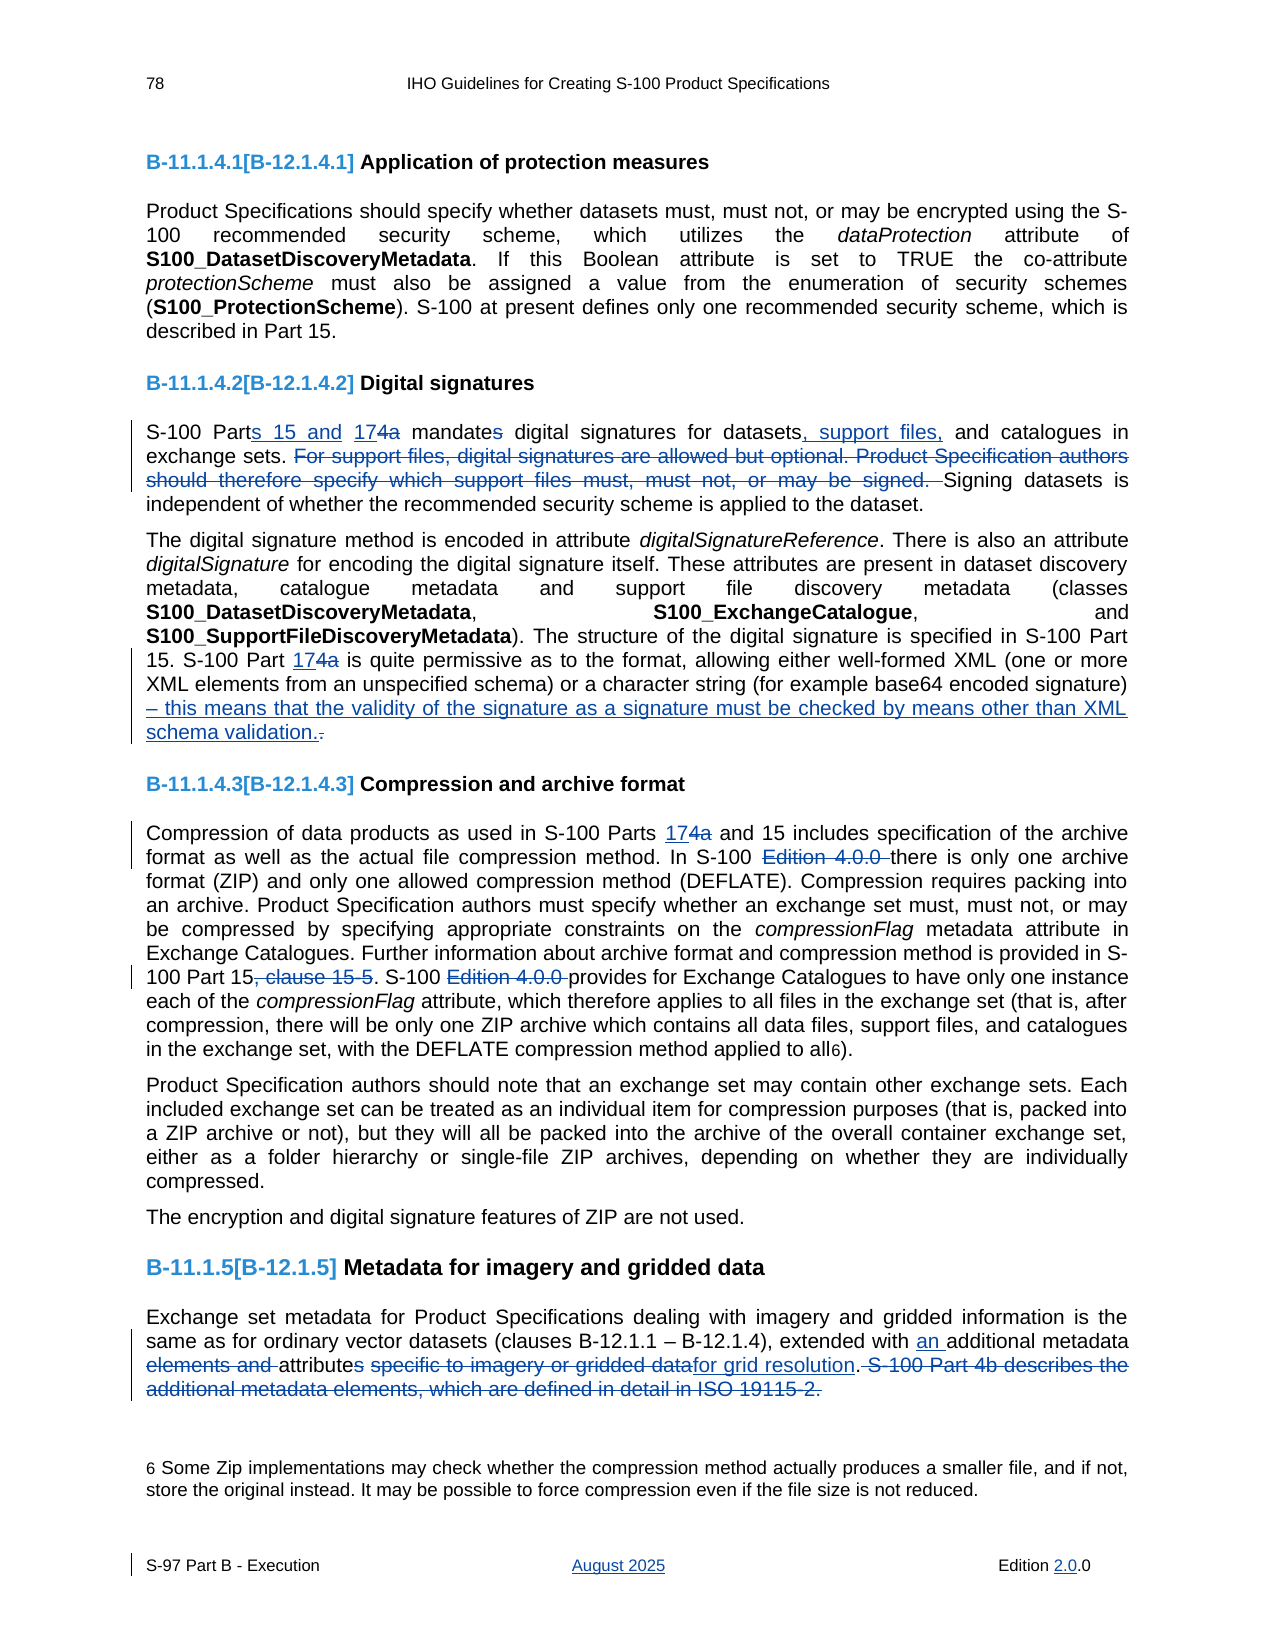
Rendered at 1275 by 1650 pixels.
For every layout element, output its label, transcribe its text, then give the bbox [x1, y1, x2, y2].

text The digital signature method is encoded in attribute digitalSignatureReference. There is also an attribute digitalSignature for encoding the digital signature itself. These attributes are present in dataset discovery metadata, catalogue metadata and support file discovery metadata (classes S100_DatasetDiscoveryMetadata, S100_ExchangeCatalogue, and S100_SupportFileDiscoveryMetadata). The structure of the digital signature is specified in S-100 Part 15. S-100 Part is quite permissive as to the format, allowing either well-formed XML (one or more XML elements from an unspecified schema) or a character string (for example base64 encoded signature) [146, 528, 1129, 744]
subtitle Metadata for imagery and gridded data [146, 1254, 1129, 1280]
subtitle Digital signatures [146, 371, 1129, 395]
text Exchange set metadata for Product Specifications dealing with imagery and gridded information is the same as for ordinary vector datasets (clauses B-12.1.1 – B-12.1.4), extended with additional metadata attribute . [146, 1305, 1129, 1401]
text Compression of data products as used in S-100 Parts and 15 includes specification of the archive format as well as the actual file compression method. In S-100 there is only one archive format (ZIP) and only one allowed compression method (DEFLATE). Compression requires packing into an archive. Product Specification authors must specify whether an exchange set must, must not, or may be compressed by specifying appropriate constraints on the compressionFlag metadata attribute in Exchange Catalogues. Further information about archive format and compression method is provided in S-100 Part 15. S-100 provides for Exchange Catalogues to have only one instance each of the compressionFlag attribute, which therefore applies to all files in the exchange set (that is, after compression, there will be only one ZIP archive which contains all data files, support files, and catalogues in the exchange set, with the DEFLATE compression method applied to all). [146, 821, 1129, 1060]
text S-100 Part mandate digital signatures for datasets and catalogues in exchange sets. Signing datasets is independent of whether the recommended security scheme is applied to the dataset. [146, 420, 1129, 516]
text Product Specification authors should note that an exchange set may contain other exchange sets. Each included exchange set can be treated as an individual item for compression purposes (that is, packed into a ZIP archive or not), but they will all be packed into the archive of the overall container exchange set, either as a folder hierarchy or single-file ZIP archives, depending on whether they are individually compressed. [146, 1073, 1129, 1193]
text The encryption and digital signature features of ZIP are not used. [146, 1205, 1129, 1229]
text Product Specifications should specify whether datasets must, must not, or may be encrypted using the S-100 recommended security scheme, which utilizes the dataProtection attribute of S100_DatasetDiscoveryMetadata. If this Boolean attribute is set to TRUE the co-attribute protectionScheme must also be assigned a value from the enumeration of security schemes (S100_ProtectionScheme). S-100 at present defines only one recommended security scheme, which is described in Part 15. [146, 199, 1129, 343]
subtitle Application of protection measures [146, 150, 1129, 174]
subtitle Compression and archive format [146, 772, 1129, 796]
